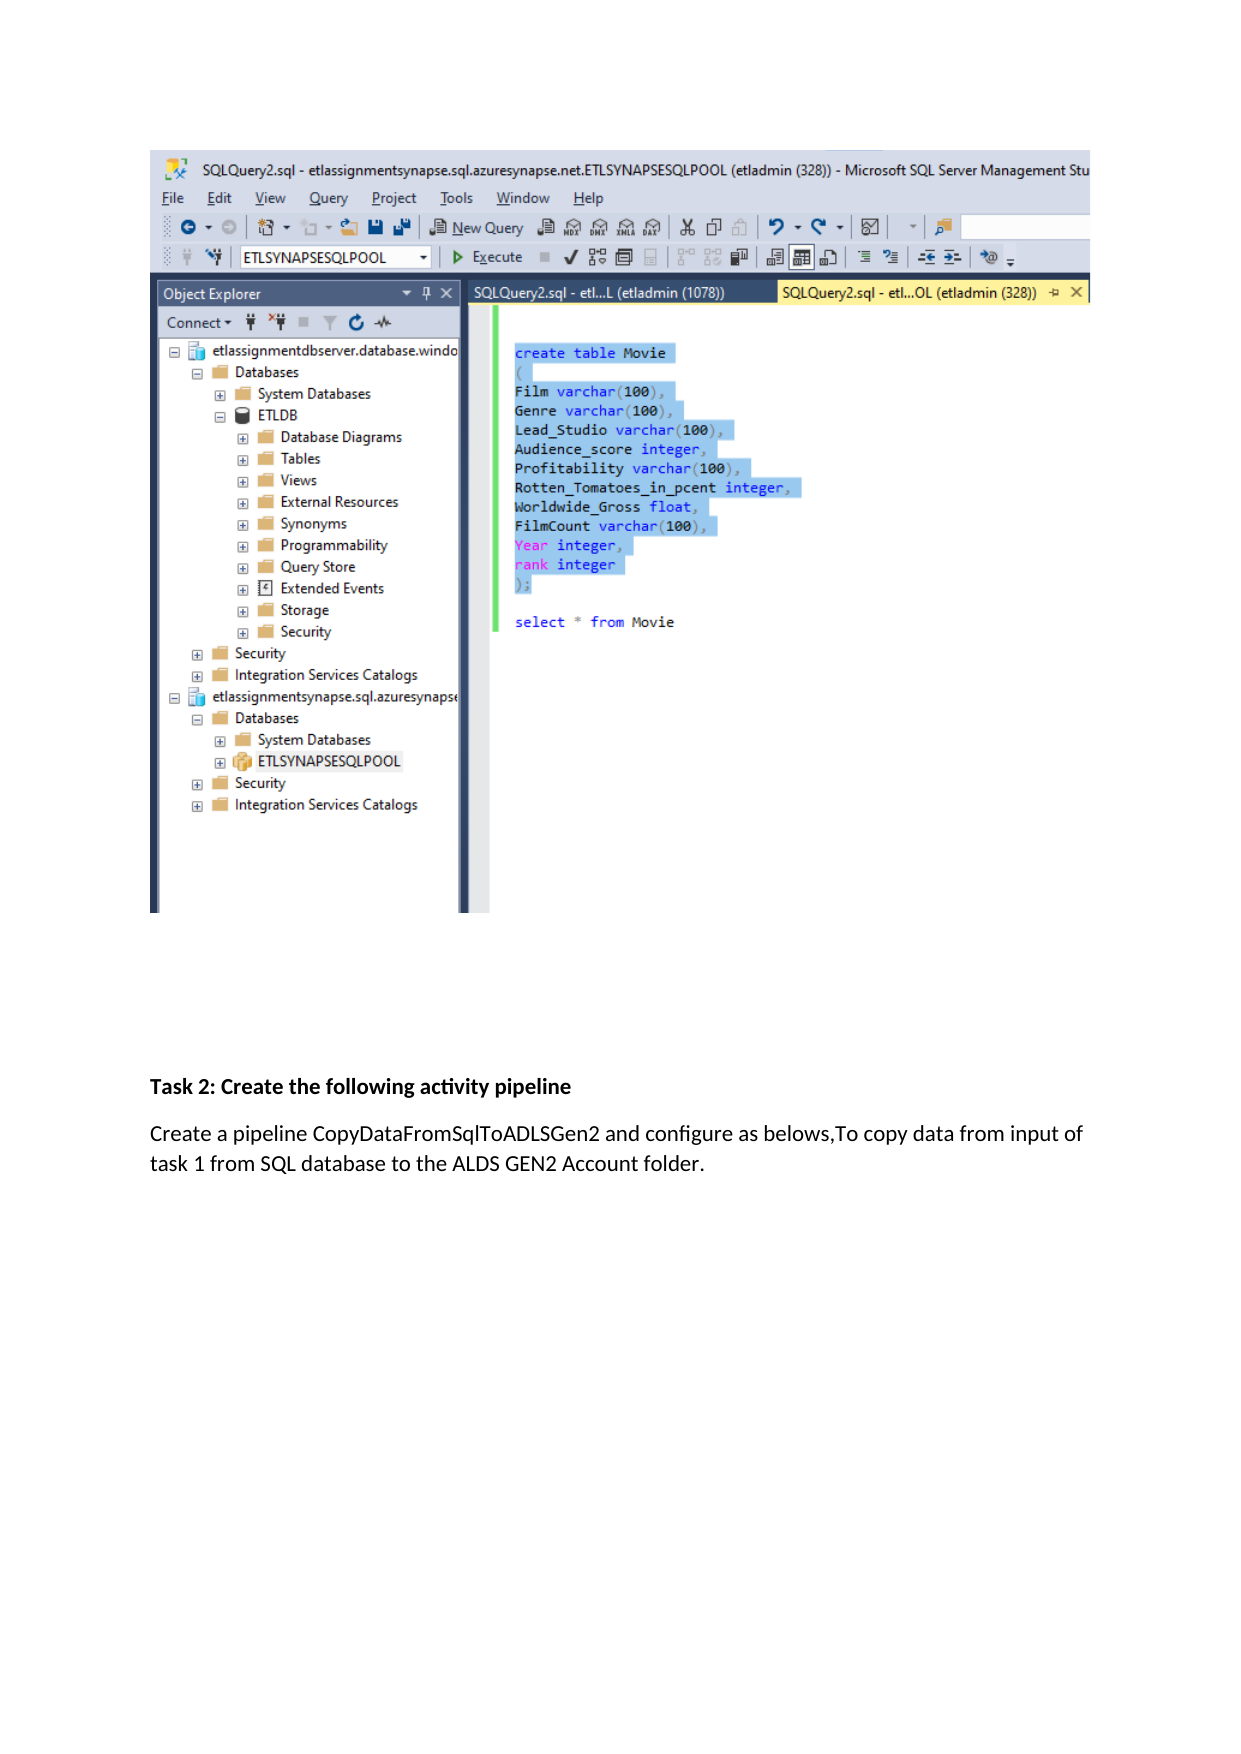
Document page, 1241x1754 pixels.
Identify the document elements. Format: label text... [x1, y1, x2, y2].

picture [150, 150, 1091, 913]
text Task 2: Create the following activity pipeline [150, 1072, 1090, 1100]
text Create a pipeline CopyDataFromSqlToADLSGen2 and configure as belows,To copy data from input of task 1 from SQL database to the ALDS GEN2 Account folder. [150, 1119, 1090, 1177]
